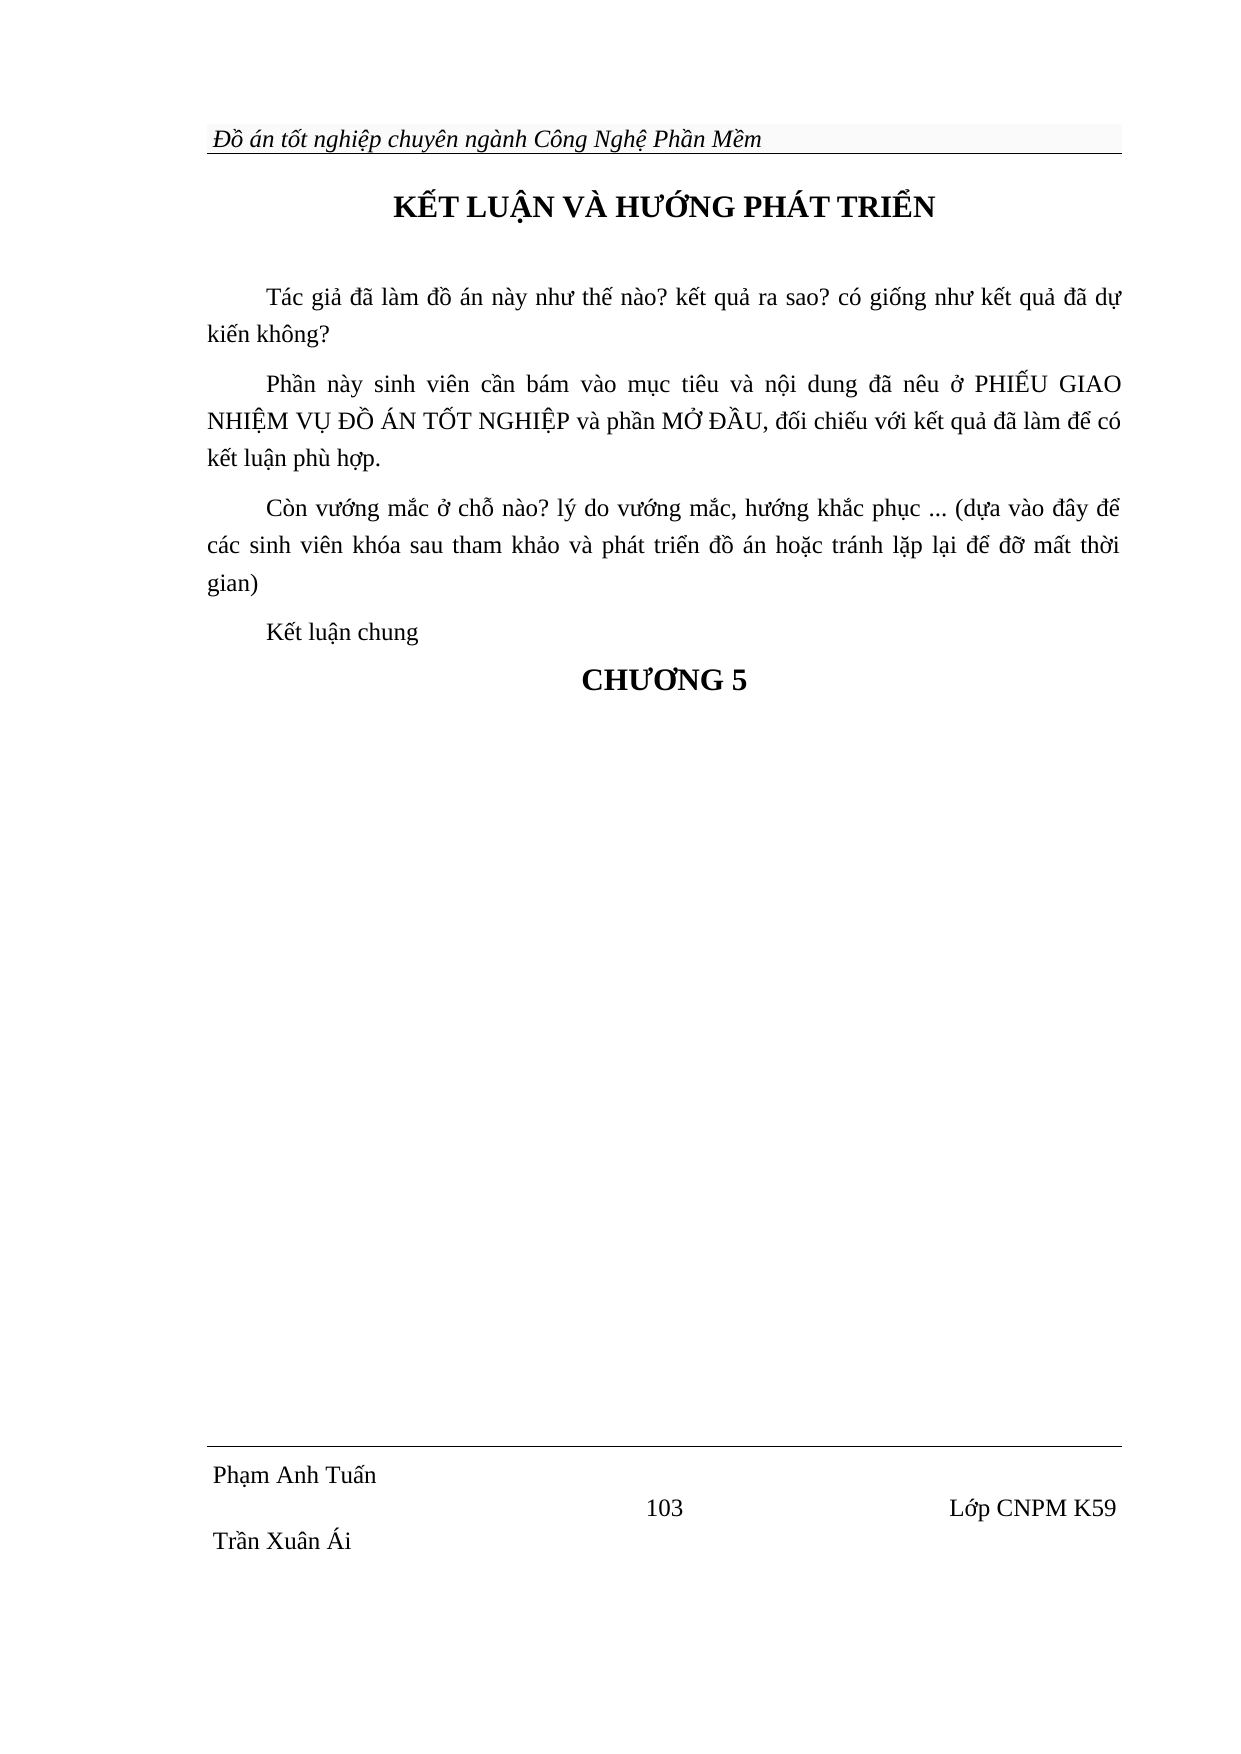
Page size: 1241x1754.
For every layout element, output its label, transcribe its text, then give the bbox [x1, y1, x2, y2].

text Còn vướng mắc ở chỗ nào? lý do vướng mắc, hướng khắc phục ... (dựa vào đây để các sinh viên khóa sau tham khảo và phát triển đồ án hoặc tránh lặp lại để đỡ mất thời gian) [207, 493, 1122, 596]
text Tác giả đã làm đồ án này như thế nào? kết quả ra sao? có giống như kết quả đã dự kiến không? [207, 282, 1122, 348]
text Kết luận chung [207, 617, 1122, 646]
text Phần này sinh viên cần bám vào mục tiêu và nội dung đã nêu ở PHIẾU GIAO NHIỆM VỤ ĐỒ ÁN TỐT NGHIỆP và phần MỞ ĐẦU, đối chiếu với kết quả đã làm để có kết luận phù hợp. [207, 369, 1122, 472]
subtitle KẾT LUẬN VÀ HƯỚNG PHÁT TRIỂN [207, 188, 1122, 224]
